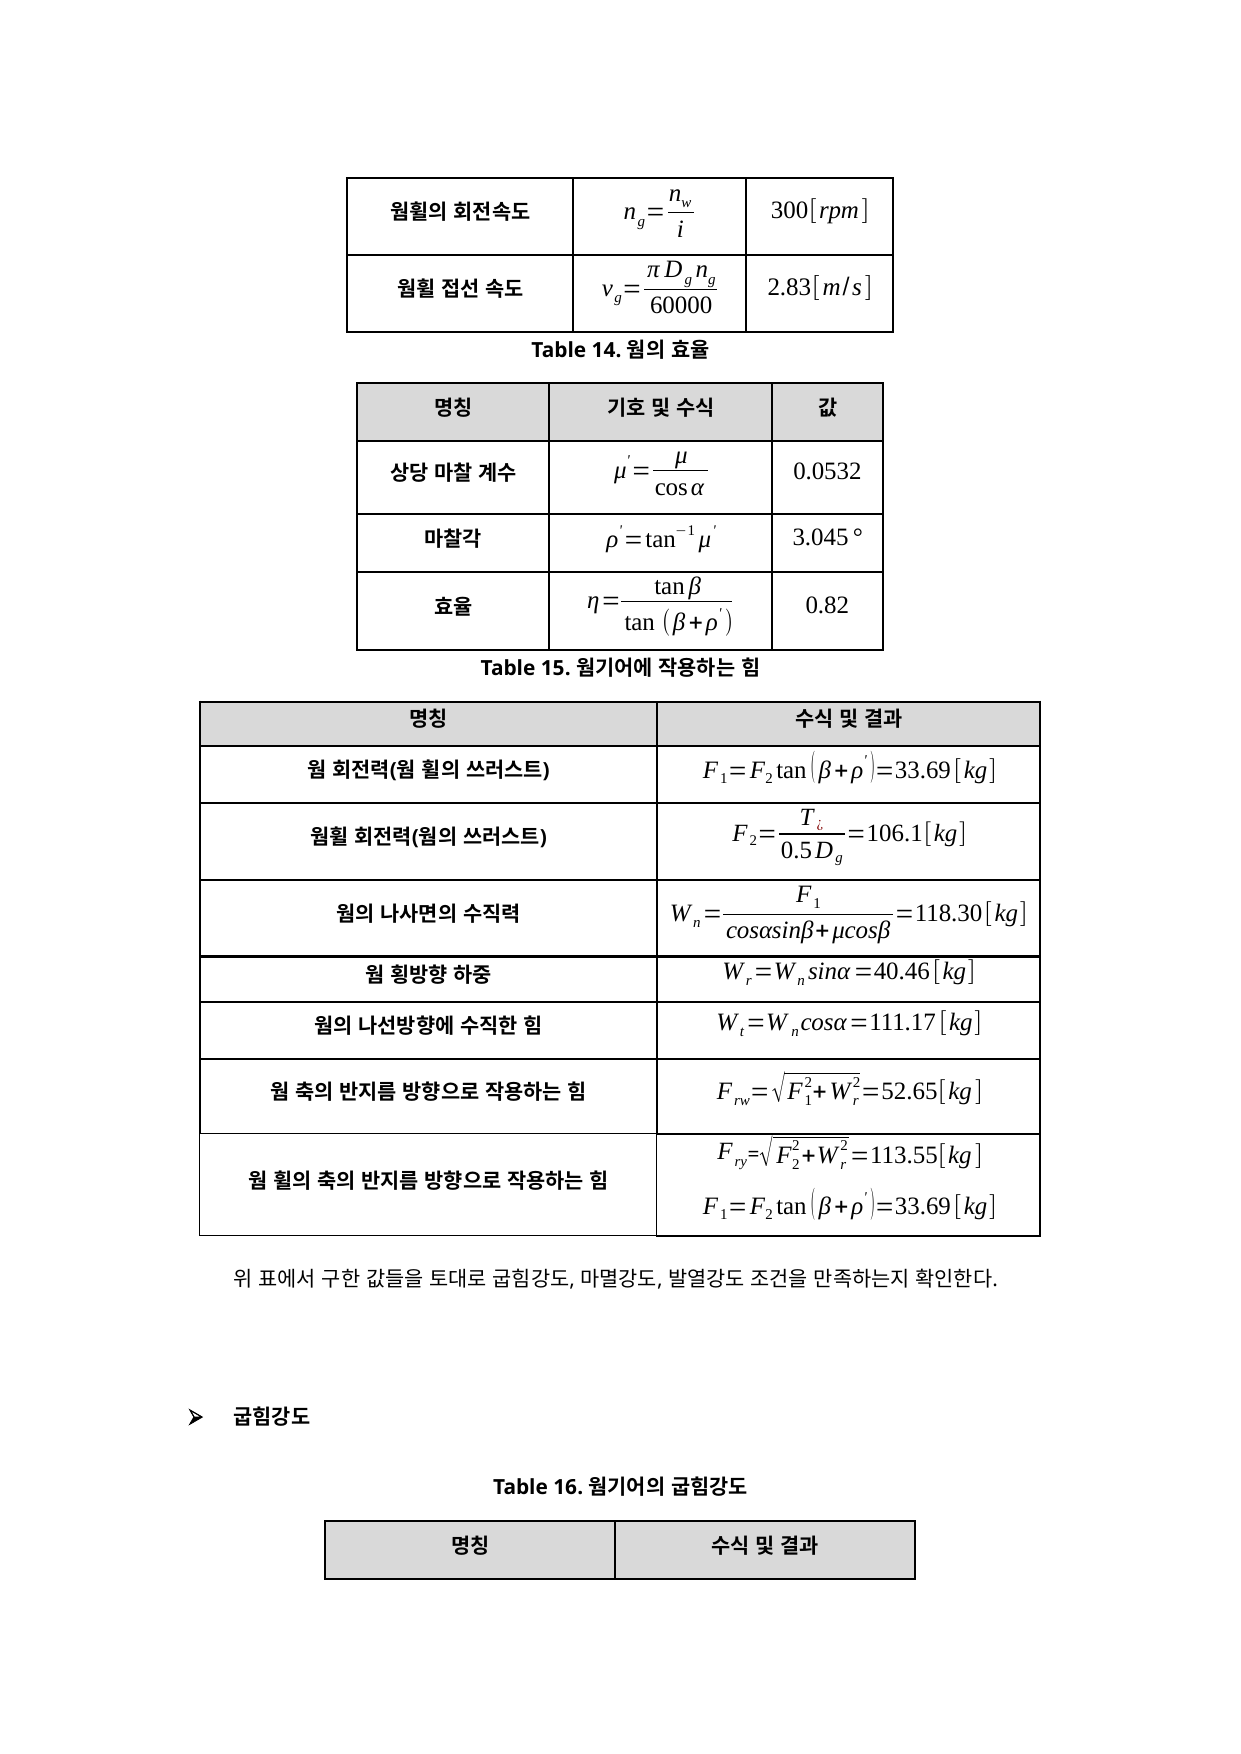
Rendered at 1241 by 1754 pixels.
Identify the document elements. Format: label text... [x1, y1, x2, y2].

table_cell [658, 958, 1039, 1001]
table_cell 웜 휠의 축의 반지름 방향으로 작용하는 힘 [200, 1134, 656, 1235]
table_header 수식 및 결과 [616, 1522, 914, 1578]
table_header 명칭 [201, 703, 656, 745]
table_cell [550, 515, 771, 571]
table_header 명칭 [358, 384, 548, 440]
table_cell [658, 1003, 1039, 1057]
table_cell [658, 881, 1039, 955]
table_cell 웜 축의 반지름 방향으로 작용하는 힘 [201, 1060, 656, 1133]
table_cell 마찰각 [358, 515, 548, 571]
table_cell [550, 573, 771, 649]
table_cell [658, 1060, 1039, 1133]
table_cell [773, 515, 882, 571]
table_cell = [657, 1135, 1039, 1235]
table_cell 웜의 나사면의 수직력 [201, 881, 656, 955]
table_cell 효율 [358, 573, 548, 649]
table_cell [773, 573, 882, 649]
table_cell 웜휠의 회전속도 [348, 179, 572, 254]
table_cell [747, 179, 892, 254]
table_cell 웜휠 회전력(웜의 쓰러스트) [201, 804, 656, 879]
table_cell [550, 442, 771, 513]
table_header 기호 및 수식 [550, 384, 771, 440]
table_cell [658, 804, 1039, 879]
table_header 수식 및 결과 [658, 703, 1039, 745]
table_cell [574, 179, 745, 254]
table_cell [747, 256, 892, 331]
table_cell 상당 마찰 계수 [358, 442, 548, 513]
table_cell [658, 747, 1039, 802]
table_cell [773, 442, 882, 513]
table_header 값 [773, 384, 882, 440]
table_cell 웜 회전력(웜 휠의 쓰러스트) [201, 747, 656, 802]
table_cell 웜 횡방향 하중 [201, 958, 656, 1001]
text 위 표에서 구한 값들을 토대로 굽힘강도, 마멸강도, 발열강도 조건을 만족하는지 확인한다. [233, 1262, 1090, 1293]
table_header 명칭 [326, 1522, 614, 1578]
list 굽힘강도 [187, 1400, 1090, 1431]
table_cell [574, 256, 745, 331]
table_cell 웜휠 접선 속도 [348, 256, 572, 331]
table_cell 웜의 나선방향에 수직한 힘 [201, 1003, 656, 1057]
